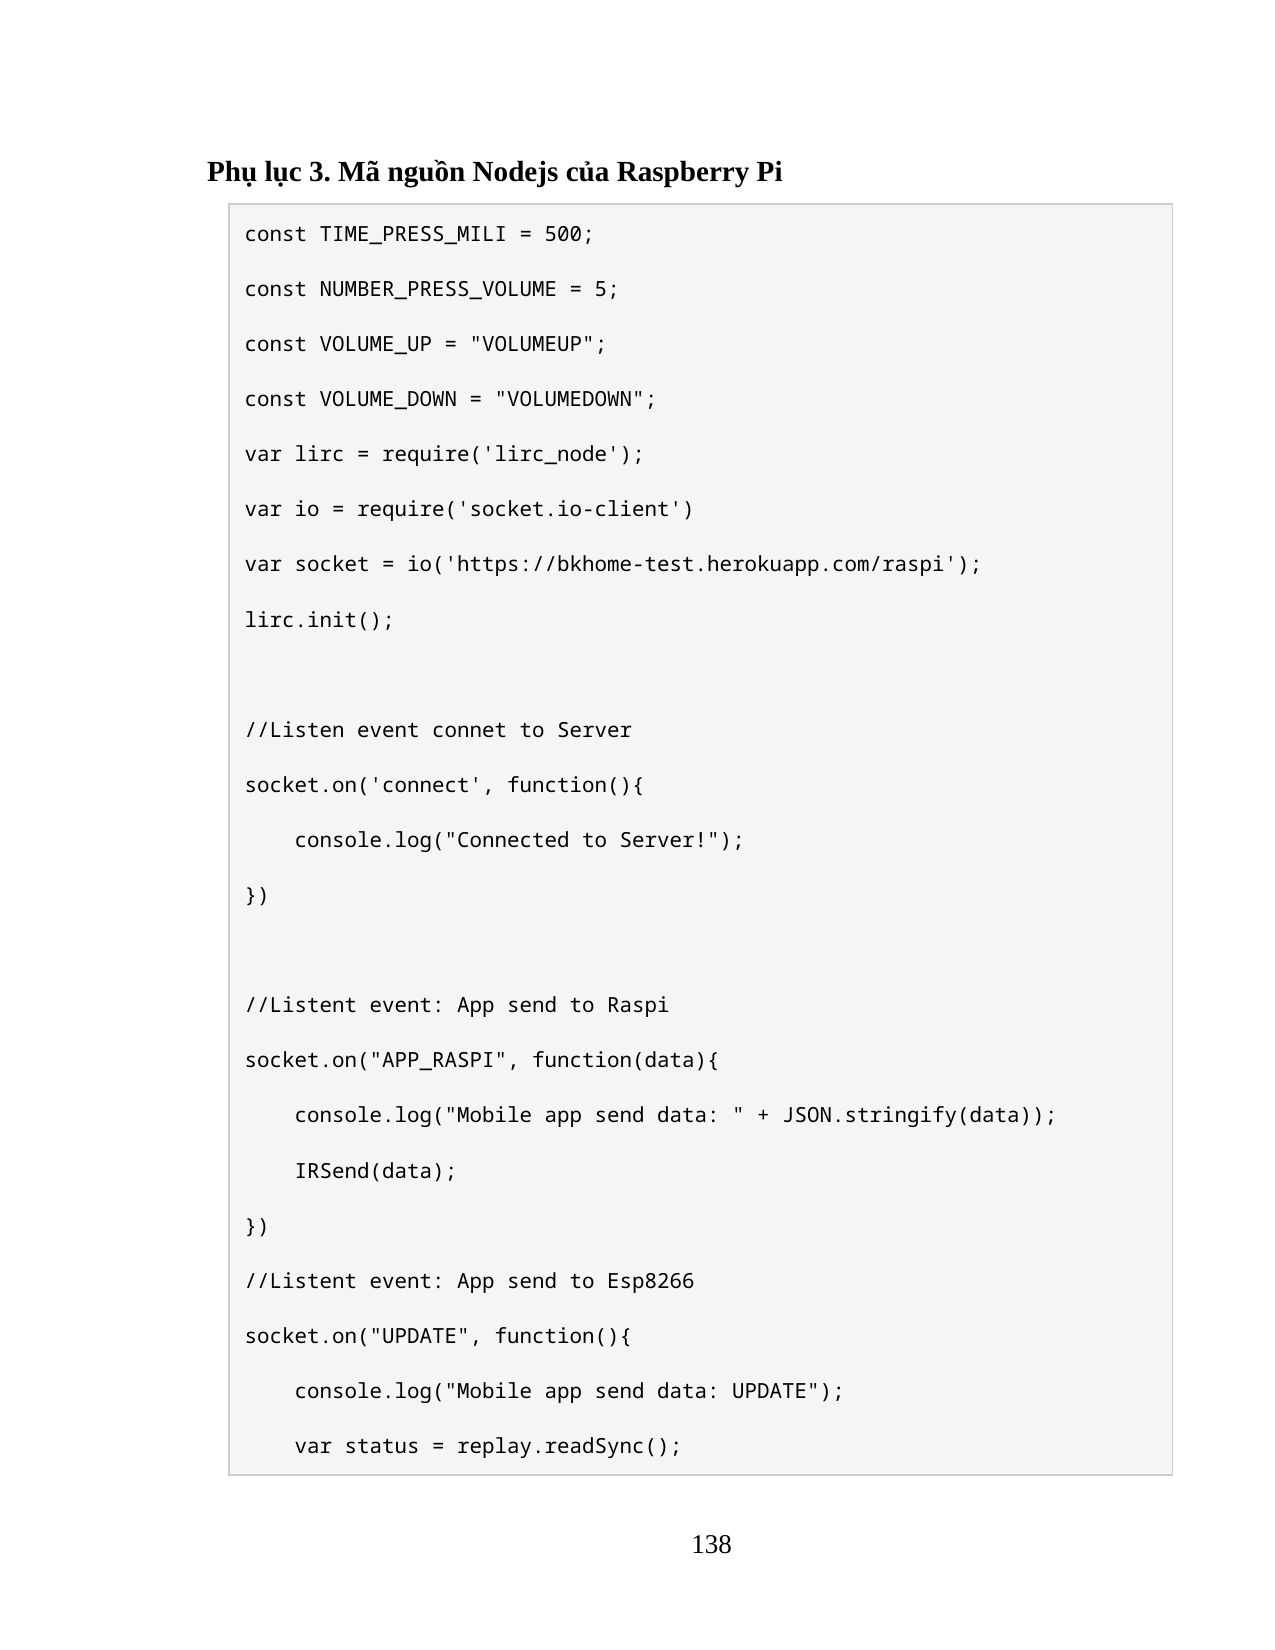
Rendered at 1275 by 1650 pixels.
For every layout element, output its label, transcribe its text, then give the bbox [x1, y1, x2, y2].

text var io = require('socket.io-client') [230, 478, 1172, 523]
text var lirc = require('lirc_node'); [230, 423, 1172, 468]
text socket.on("APP_RASPI", function(data){ [230, 1029, 1172, 1074]
text //Listent event: App send to Raspi [230, 974, 1172, 1019]
text const NUMBER_PRESS_VOLUME = 5; [230, 258, 1172, 302]
text var status = replay.readSync(); [230, 1415, 1172, 1474]
text //Listen event connet to Server [230, 699, 1172, 743]
text socket.on('connect', function(){ [230, 754, 1172, 798]
text socket.on("UPDATE", function(){ [230, 1305, 1172, 1349]
text const VOLUME_UP = "VOLUMEUP"; [230, 313, 1172, 358]
text IRSend(data); [230, 1139, 1172, 1184]
text console.log("Mobile app send data: " + JSON.stringify(data)); [230, 1084, 1172, 1129]
text console.log("Mobile app send data: UPDATE"); [230, 1360, 1172, 1404]
text console.log("Connected to Server!"); [230, 809, 1172, 853]
text }) [230, 864, 1172, 909]
text }) [230, 1195, 1172, 1239]
text const TIME_PRESS_MILI = 500; [230, 205, 1172, 247]
text //Listent event: App send to Esp8266 [230, 1250, 1172, 1294]
text lirc.init(); [230, 588, 1172, 633]
text var socket = io('https://bkhome-test.herokuapp.com/raspi'); [230, 533, 1172, 578]
subtitle Phụ lục 3. Mã nguồn Nodejs của Raspberry Pi [207, 154, 1157, 188]
text const VOLUME_DOWN = "VOLUMEDOWN"; [230, 368, 1172, 413]
